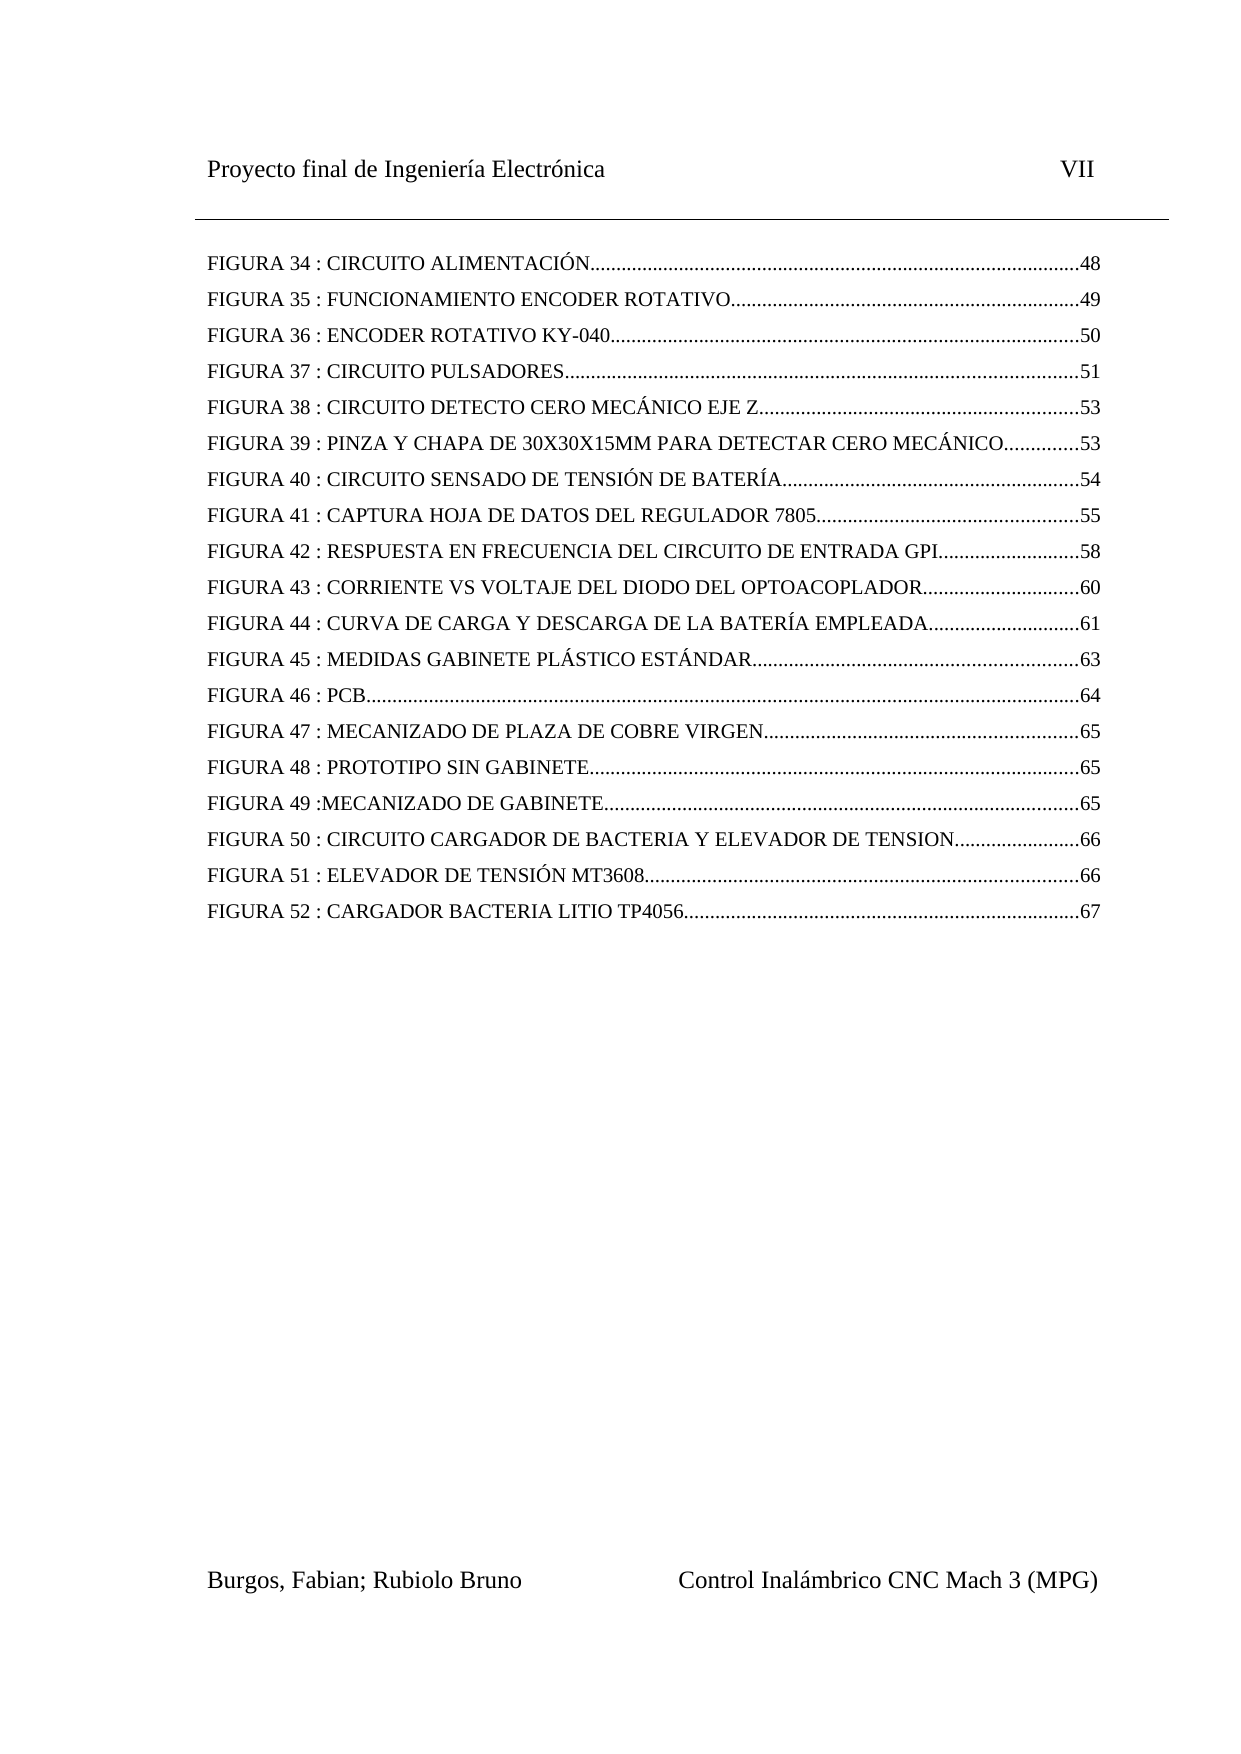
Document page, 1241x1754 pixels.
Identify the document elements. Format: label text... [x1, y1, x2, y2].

text Figura 42 : Respuesta en frecuencia del circuito de entrada GPI. 58 [207, 539, 1181, 563]
text Figura 37 : Circuito Pulsadores. 51 [207, 359, 1181, 383]
text Figura 38 : Circuito detecto cero mecánico eje Z. 53 [207, 395, 1181, 419]
text Figura 40 : Circuito sensado de tensión de batería. 54 [207, 467, 1181, 491]
text Figura 43 : Corriente vs voltaje del diodo del optoacoplador. 60 [207, 575, 1181, 599]
text Figura 36 : Encoder rotativo Ky-040. 50 [207, 323, 1181, 347]
text Figura 48 : Prototipo sin gabinete. 65 [207, 755, 1181, 779]
text Figura 45 : Medidas gabinete plástico estándar. 63 [207, 647, 1181, 671]
text Figura 51 : Elevador de tensión MT3608. 66 [207, 863, 1181, 887]
text Figura 34 : Circuito alimentación. 48 [207, 251, 1181, 275]
text Figura 46 : PCB. 64 [207, 683, 1181, 707]
text Figura 35 : Funcionamiento encoder rotativo. 49 [207, 287, 1181, 311]
text Figura 41 : Captura hoja de datos del regulador 7805. 55 [207, 503, 1181, 527]
text Figura 39 : Pinza y chapa de 30x30x15mm para detectar cero mecánico. 53 [207, 431, 1181, 455]
text Figura 49 :Mecanizado de gabinete 65 [207, 791, 1181, 815]
text Figura 50 : Circuito cargador de bacteria y elevador de tension. 66 [207, 827, 1181, 851]
text Figura 47 : Mecanizado de plaza de cobre virgen 65 [207, 719, 1181, 743]
text Figura 44 : Curva de carga y descarga de la batería empleada. 61 [207, 611, 1181, 635]
text Figura 52 : Cargador bacteria litio TP4056. 67 [207, 899, 1181, 923]
